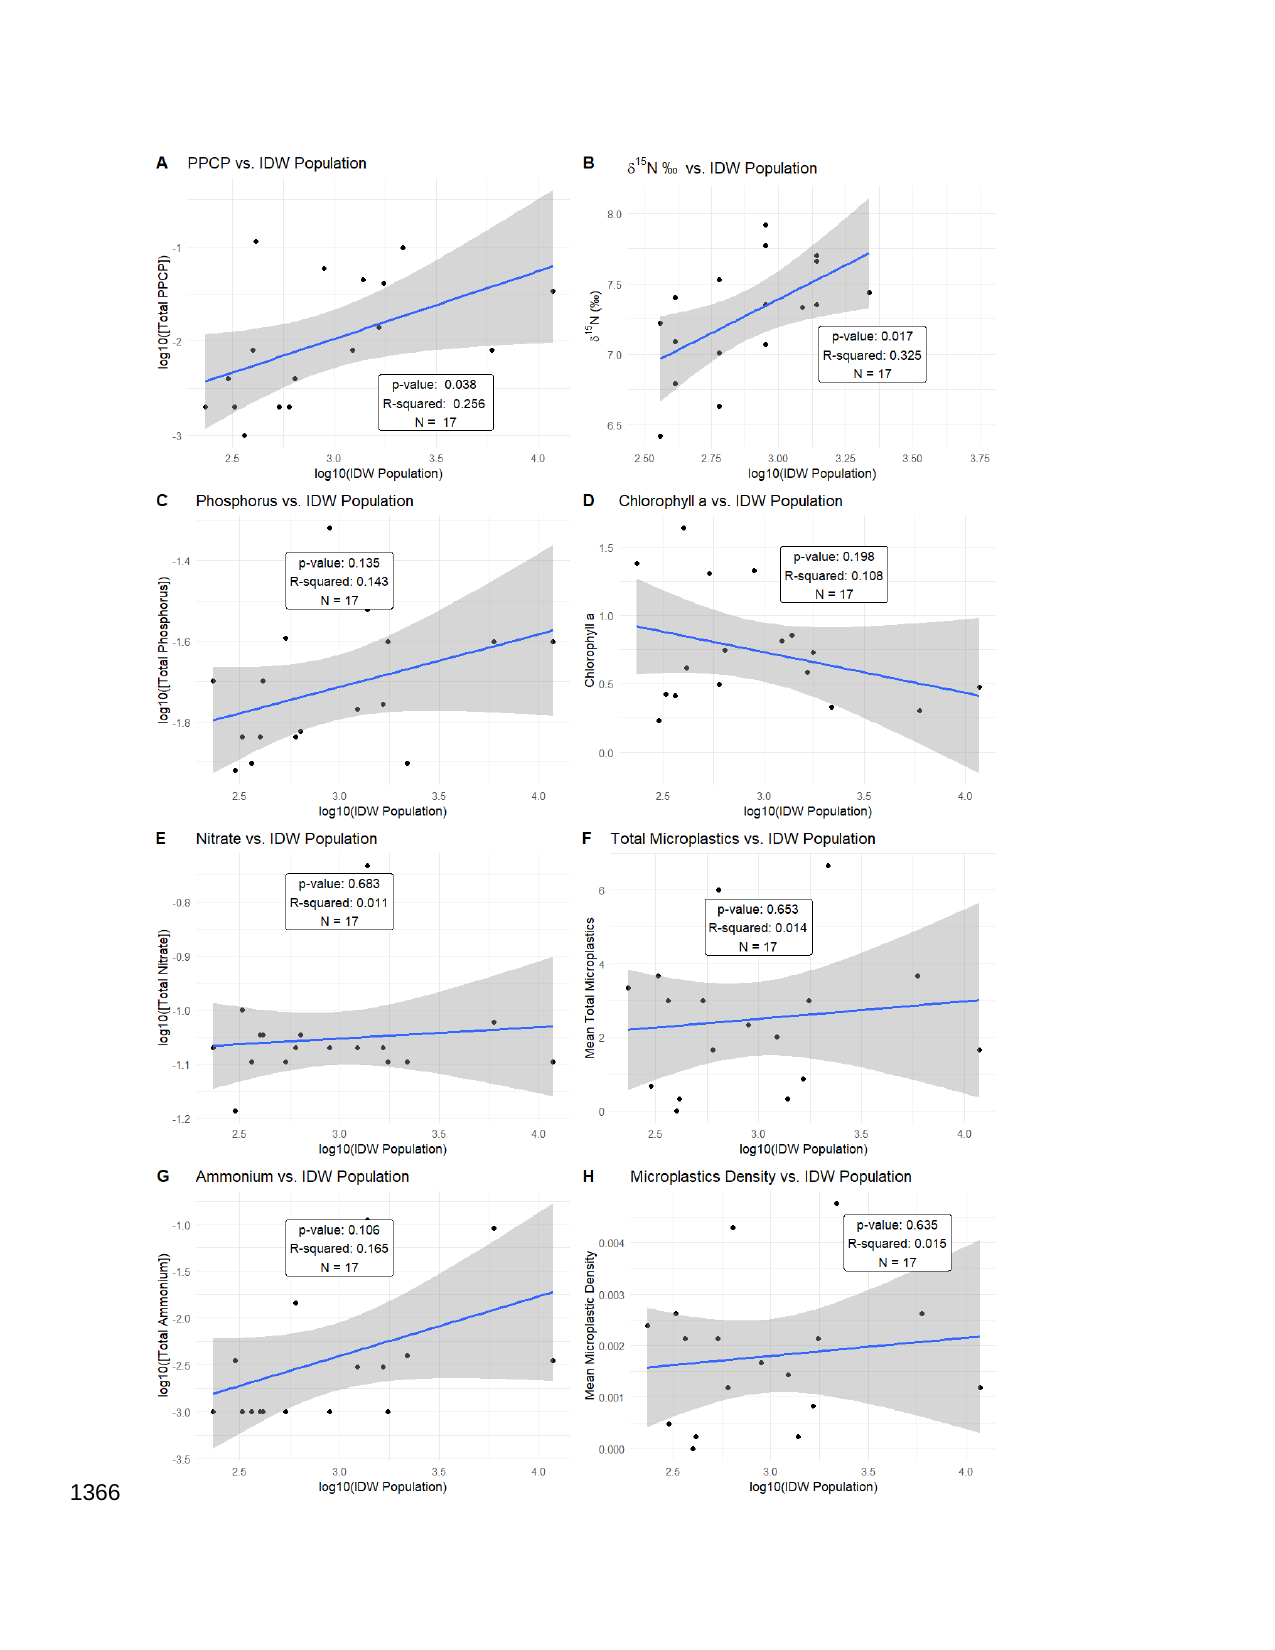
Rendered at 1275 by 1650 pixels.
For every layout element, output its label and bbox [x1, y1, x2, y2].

picture [150, 150, 1003, 1500]
